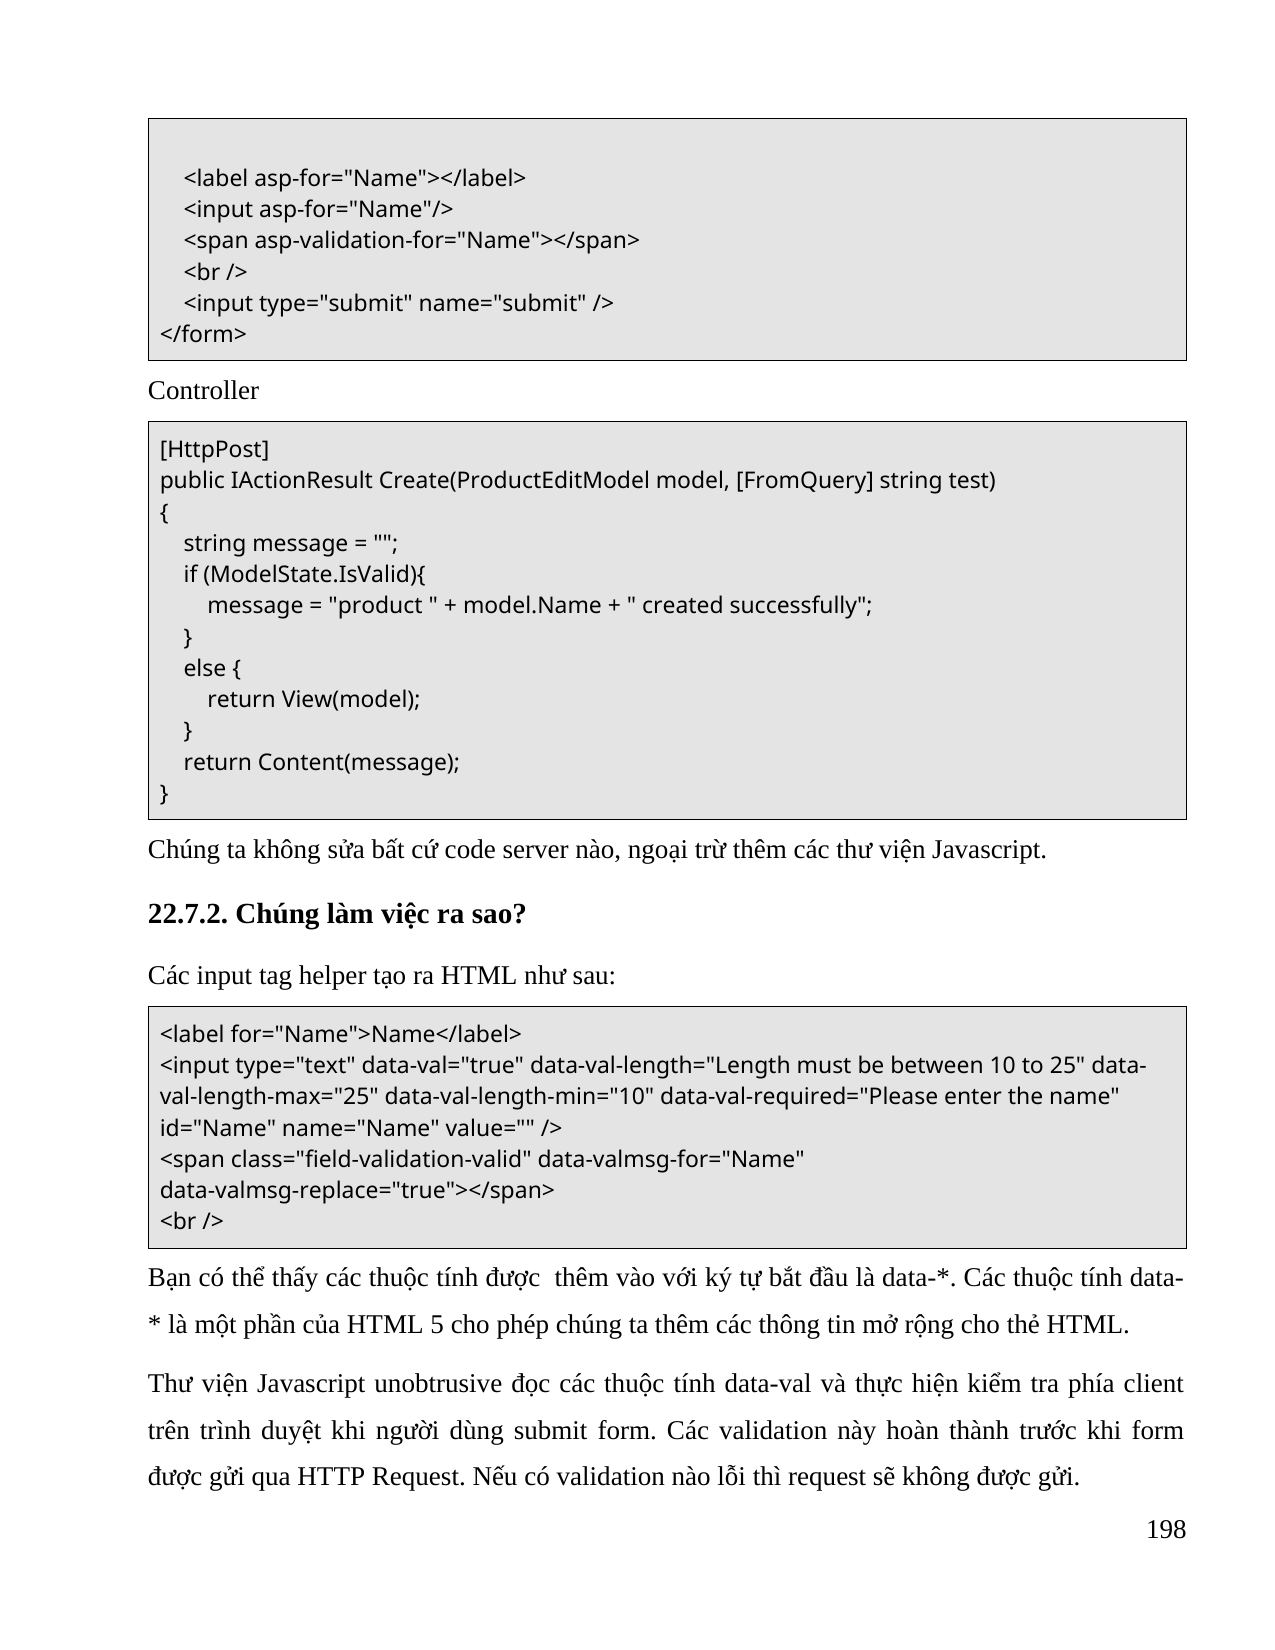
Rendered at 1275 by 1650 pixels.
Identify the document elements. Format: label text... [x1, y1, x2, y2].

subtitle 22.7.2. Chúng làm việc ra sao? [148, 896, 1186, 929]
text Thư viện Javascript unobtrusive đọc các thuộc tính data-val và thực hiện kiểm tra phía client trên trình duyệt khi người dùng submit form. Các validation này hoàn thành trước khi form được gửi qua HTTP Request. Nếu có validation nào lỗi thì request sẽ không được gửi. [148, 1367, 1186, 1492]
text Các input tag helper tạo ra HTML như sau: [148, 959, 1186, 990]
text Chúng ta không sửa bất cứ code server nào, ngoại trừ thêm các thư viện Javascript. [148, 833, 1186, 864]
table_header <label for="Name">Name</label> <input type="text" data-val="true" data-val-length="Length must be between 10 to 25" data-val-length-max="25" data-val-length-min="10" data-val-required="Please enter the name" id="Name" name="Name" value="" /> <span class="field-validation-valid" data-valmsg-for="Name" data-valmsg-replace="true"></span> <br /> [149, 1007, 1186, 1248]
text Controller [148, 374, 1186, 405]
table_header [HttpPost] public IActionResult Create(ProductEditModel model, [FromQuery] string test) { string message = ""; if (ModelState.IsValid){ message = "product " + model.Name + " created successfully"; } else { return View(model); } return Content(message); } [149, 422, 1186, 819]
text Bạn có thể thấy các thuộc tính được thêm vào với ký tự bắt đầu là data-*. Các thuộc tính data-* là một phần của HTML 5 cho phép chúng ta thêm các thông tin mở rộng cho thẻ HTML. [148, 1261, 1186, 1339]
